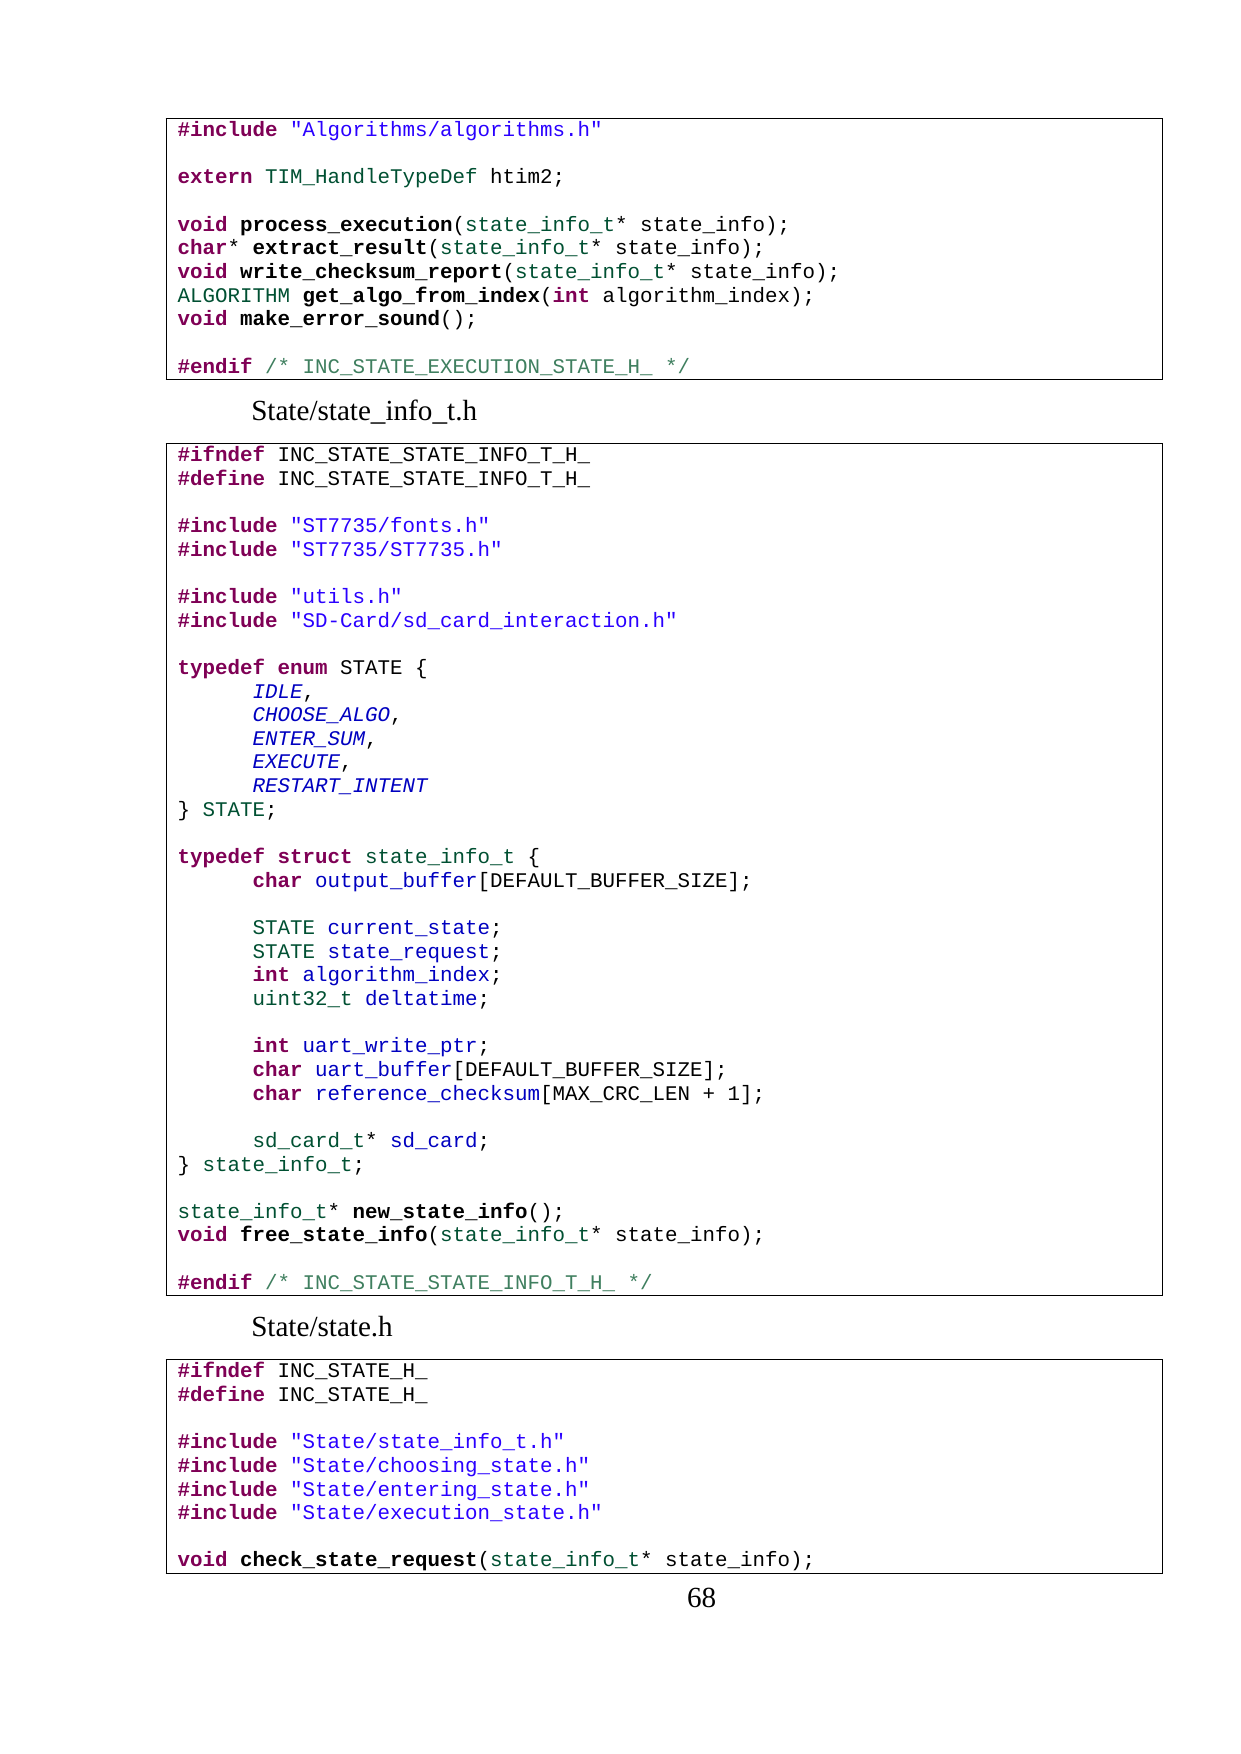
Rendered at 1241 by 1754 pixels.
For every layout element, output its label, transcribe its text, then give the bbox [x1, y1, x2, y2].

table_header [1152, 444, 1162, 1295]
text State/state.h [177, 1309, 1152, 1342]
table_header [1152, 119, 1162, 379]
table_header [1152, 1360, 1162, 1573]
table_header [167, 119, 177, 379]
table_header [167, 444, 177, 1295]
text State/state_info_t.h [177, 393, 1152, 426]
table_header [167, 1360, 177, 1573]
